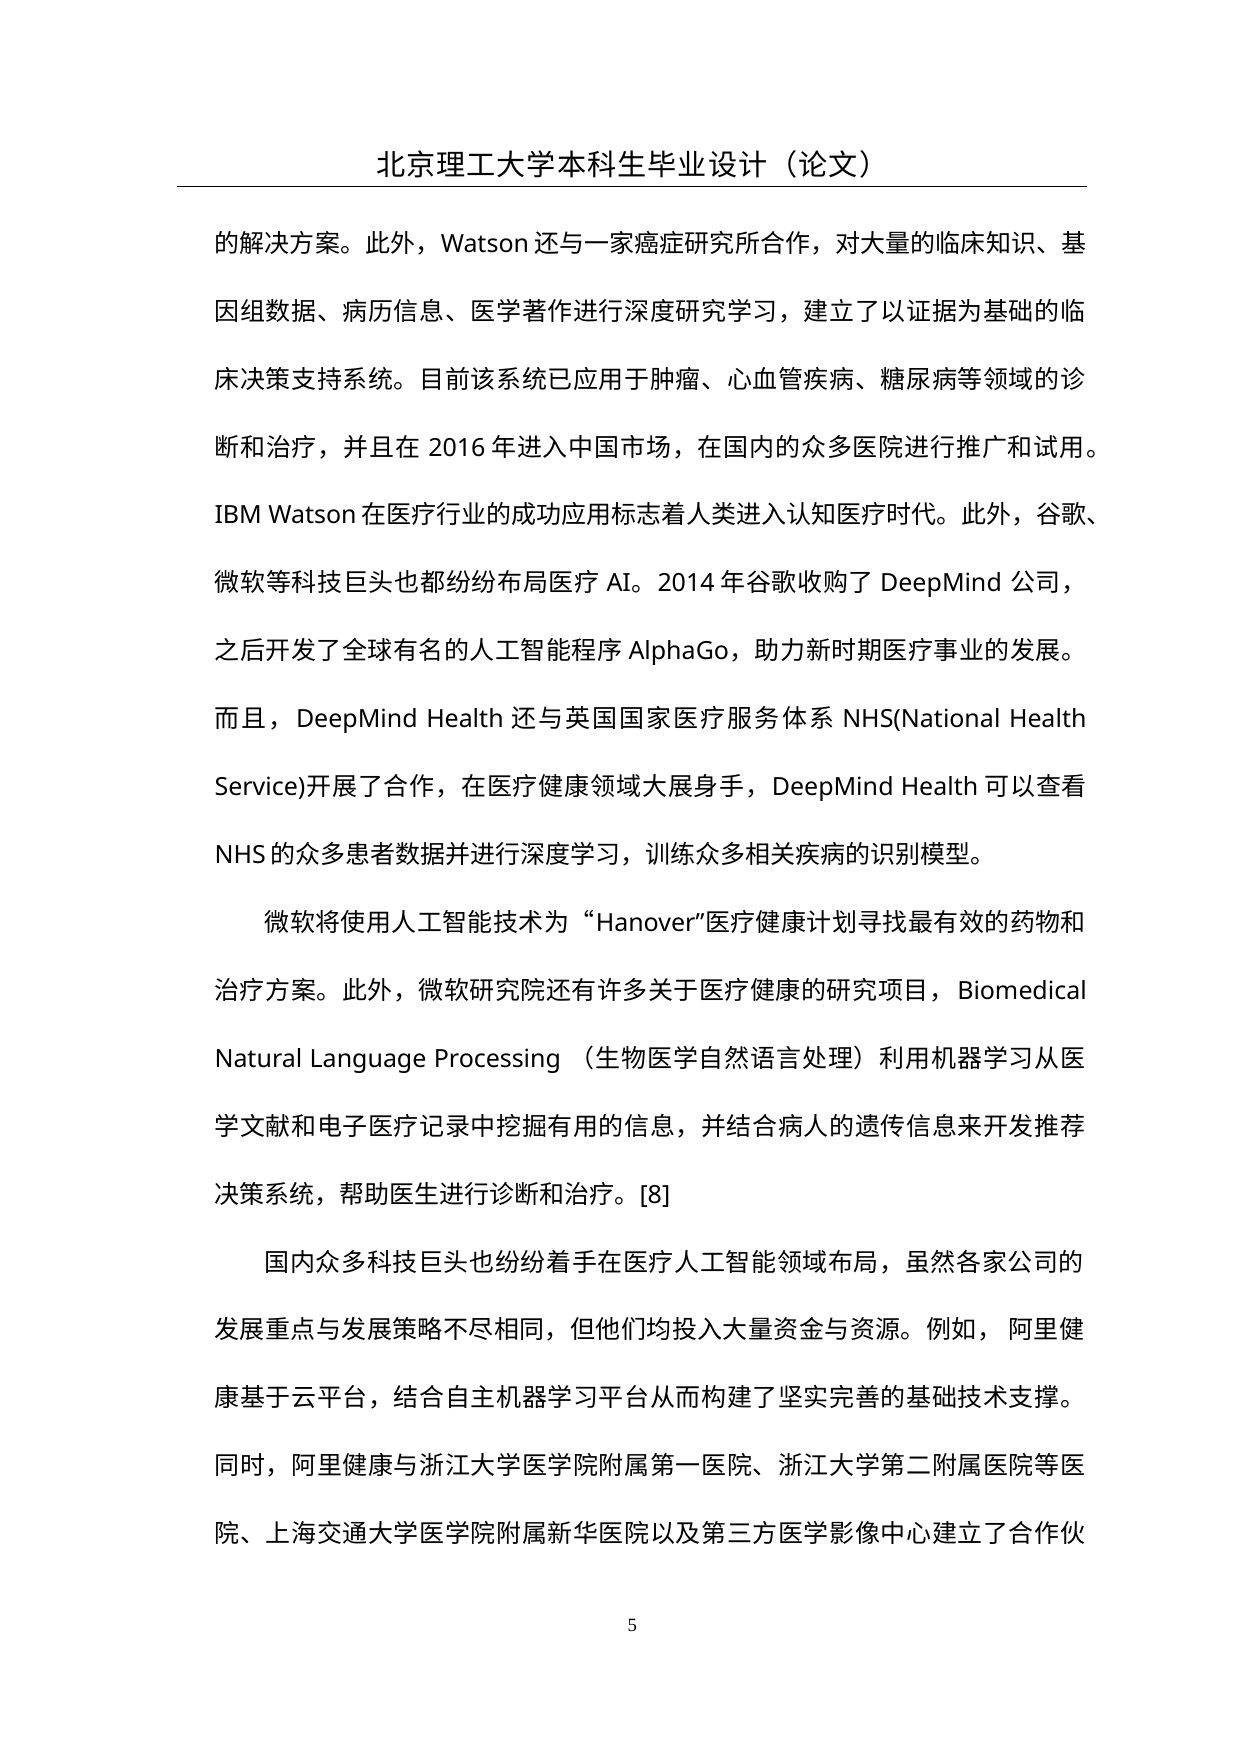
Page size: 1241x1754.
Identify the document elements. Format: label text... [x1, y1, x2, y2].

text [214, 1226, 1087, 1566]
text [214, 207, 1087, 887]
text 微软将使用人工智能技术为“Hanover”医疗健康计划寻找最有效的药物和治疗方案。此外，微软研究院还有许多关于医疗健康的研究项目，Biomedical Natural Language Processing （生物医学自然语言处理）利用机器学习从医学文献和电子医疗记录中挖掘有用的信息，并结合病人的遗传信息来开发推荐决策系统，帮助医生进行诊断和治疗。[8] [214, 887, 1087, 1226]
